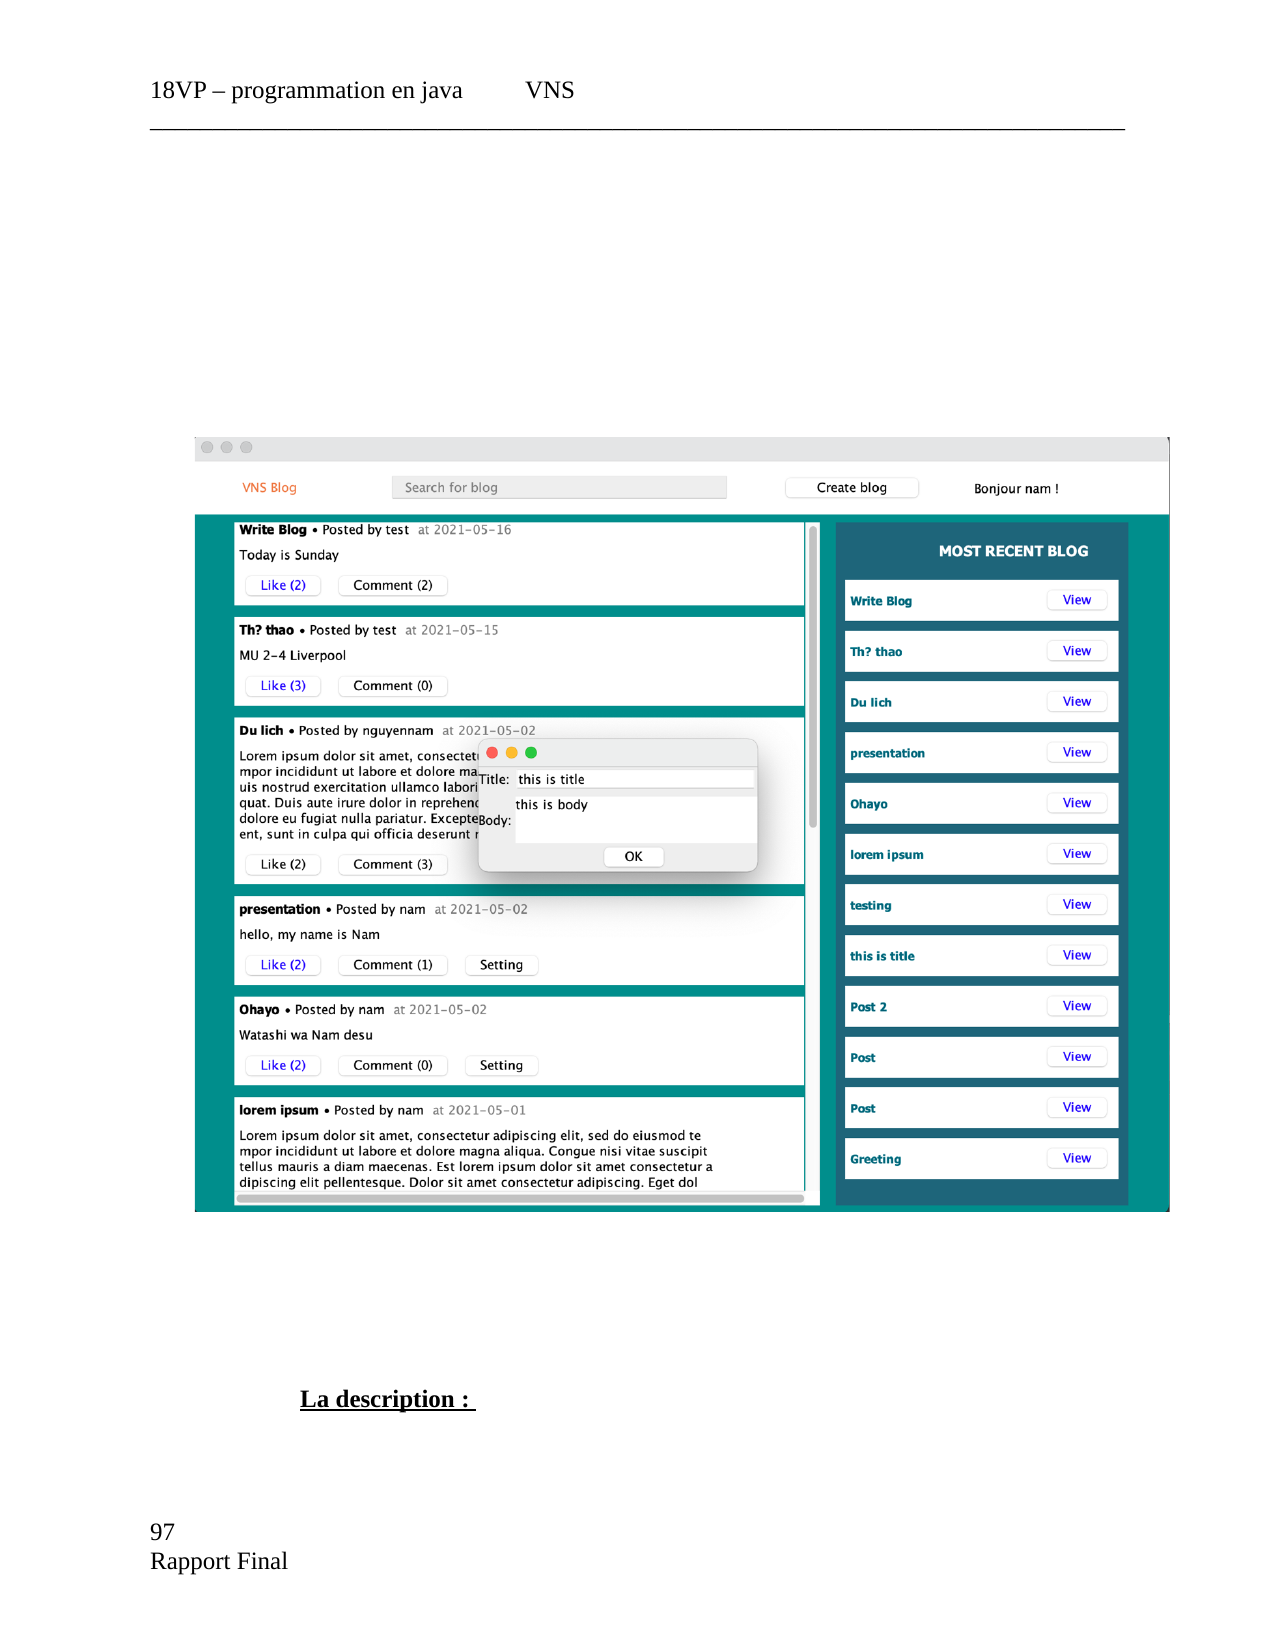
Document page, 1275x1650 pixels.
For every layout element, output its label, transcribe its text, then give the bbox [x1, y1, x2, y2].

picture [194, 437, 1170, 1212]
text La description : [300, 1384, 1125, 1413]
